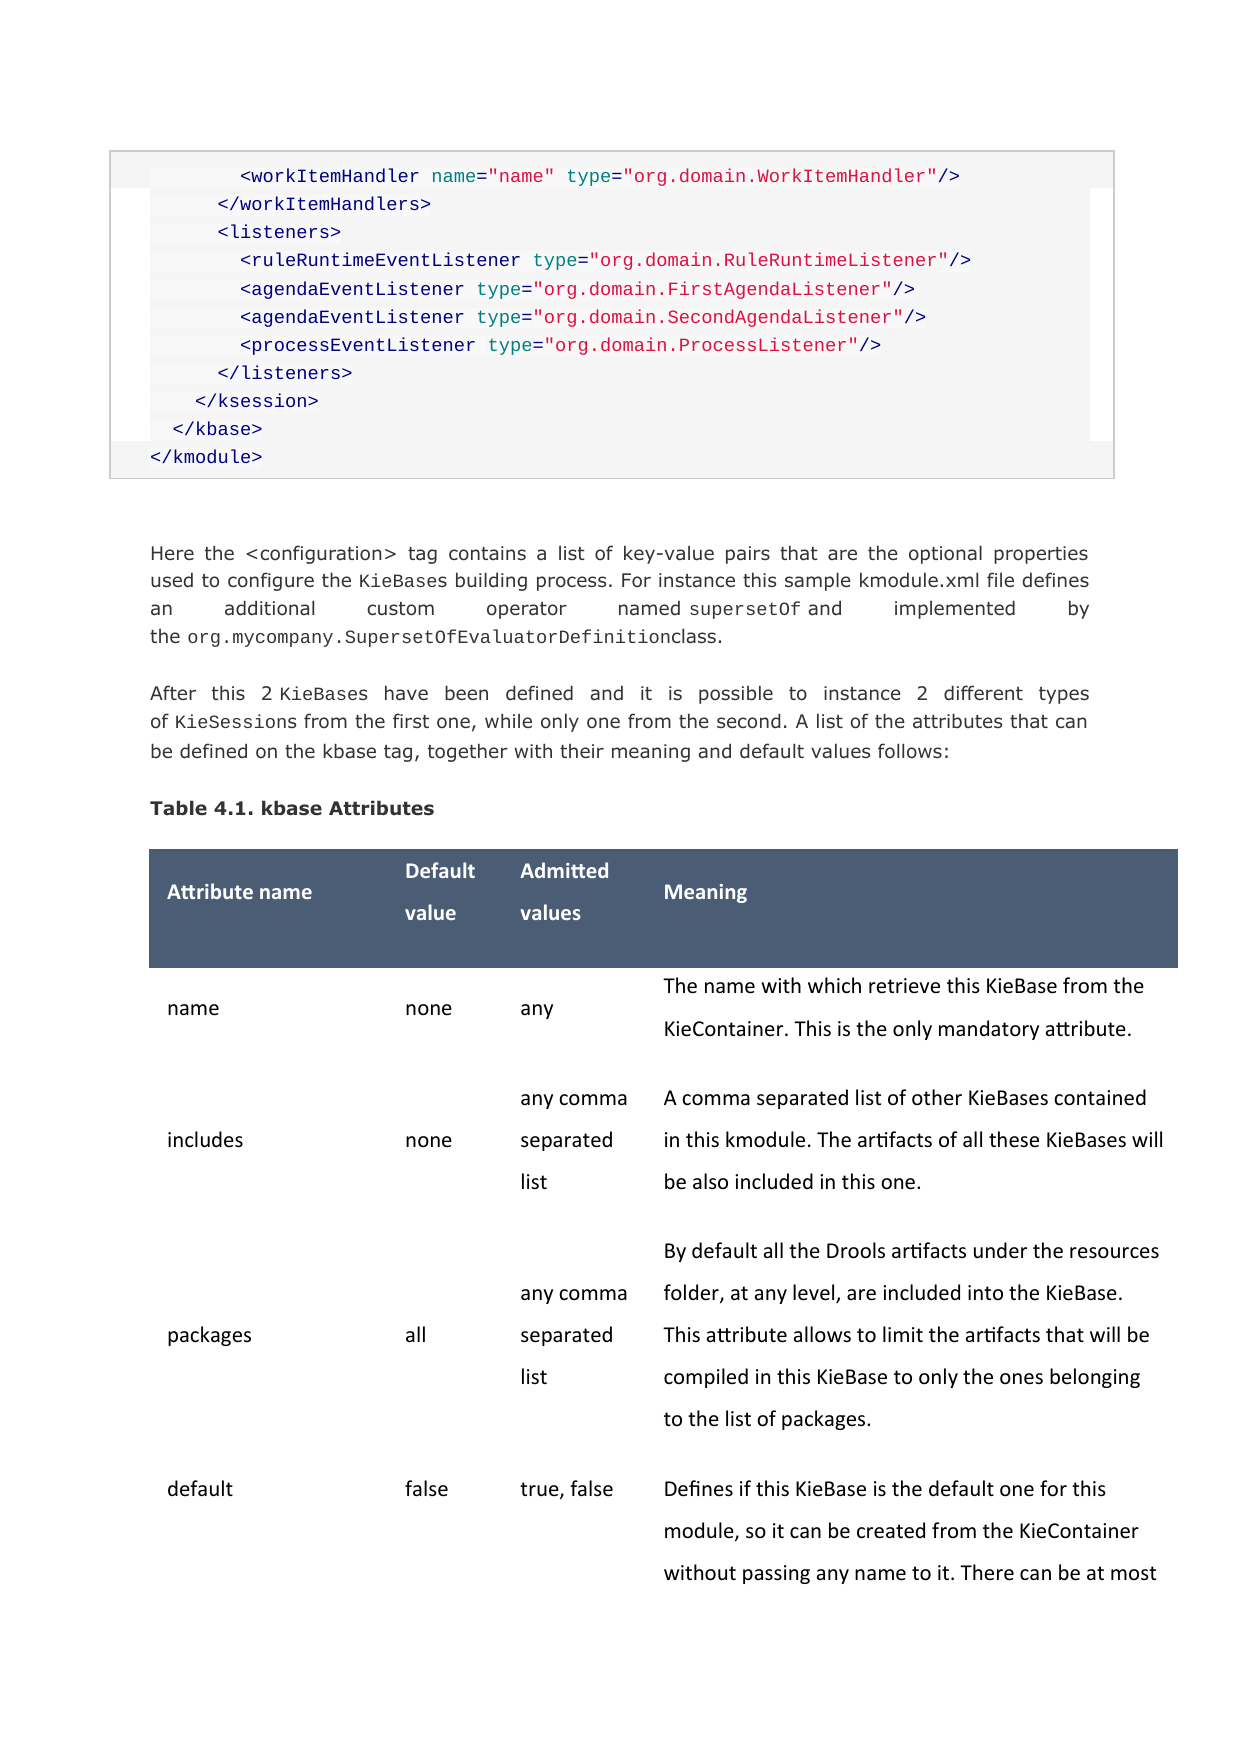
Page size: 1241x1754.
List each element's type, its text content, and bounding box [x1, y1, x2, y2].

text </listeners> [150, 357, 1090, 385]
text <processEventListener type="org.domain.ProcessListener"/> [150, 329, 1090, 357]
text Here the <configuration> tag contains a list of key-value pairs that are the optional properties used to configure the KieBases building process. For instance this sample kmodule.xml file defines an additional custom operator named supersetOf and implemented by the org.mycompany.SupersetOfEvaluatorDefinitionclass. [150, 536, 1090, 649]
table_cell all [386, 1233, 502, 1470]
text <workItemHandler name="name" type="org.domain.WorkItemHandler"/> [111, 152, 1113, 188]
text <ruleRuntimeEventListener type="org.domain.RuleRuntimeListener"/> [150, 244, 1090, 272]
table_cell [645, 1470, 1178, 1590]
table_header Admitted values [502, 849, 645, 968]
table_cell false [386, 1470, 502, 1590]
title Table 4.1. kbase Attributes [150, 792, 1090, 820]
text </kbase> [150, 413, 1090, 431]
table_header Attribute name [149, 849, 386, 968]
text <listeners> [150, 216, 1090, 244]
table_cell The name with which retrieve this KieBase from the KieContainer. This is the only mandatory attribute. [645, 968, 1178, 1079]
table_cell name [149, 968, 386, 1079]
table_header Meaning [645, 849, 1178, 968]
text <agendaEventListener type="org.domain.FirstAgendaListener"/> [150, 272, 1090, 301]
table_header Default value [386, 849, 502, 968]
table_cell any [502, 968, 645, 1079]
table_cell default [149, 1470, 386, 1590]
table_cell none [386, 968, 502, 1079]
table_cell any comma separated list [502, 1079, 645, 1233]
text After this 2 KieBases have been defined and it is possible to instance 2 different types of KieSessions from the first one, while only one from the second. A list of the attributes that can be defined on the kbase tag, together with their meaning and default values follows: [150, 678, 1090, 762]
table_cell includes [149, 1079, 386, 1233]
text <agendaEventListener type="org.domain.SecondAgendaListener"/> [150, 301, 1090, 329]
table_cell none [386, 1079, 502, 1233]
text </ksession> [150, 385, 1090, 413]
table_cell A comma separated list of other KieBases contained in this kmodule. The artifacts of all these KieBases will be also included in this one. [645, 1079, 1178, 1233]
table_cell any comma separated list [502, 1233, 645, 1470]
table_cell By default all the Drools artifacts under the resources folder, at any level, are included into the KieBase. This attribute allows to limit the artifacts that will be compiled in this KieBase to only the ones belonging to the list of packages. [645, 1233, 1178, 1470]
text </workItemHandlers> [150, 188, 1090, 216]
table_cell packages [149, 1233, 386, 1470]
text </kmodule> [111, 431, 1113, 478]
table_cell true, false [502, 1470, 645, 1590]
